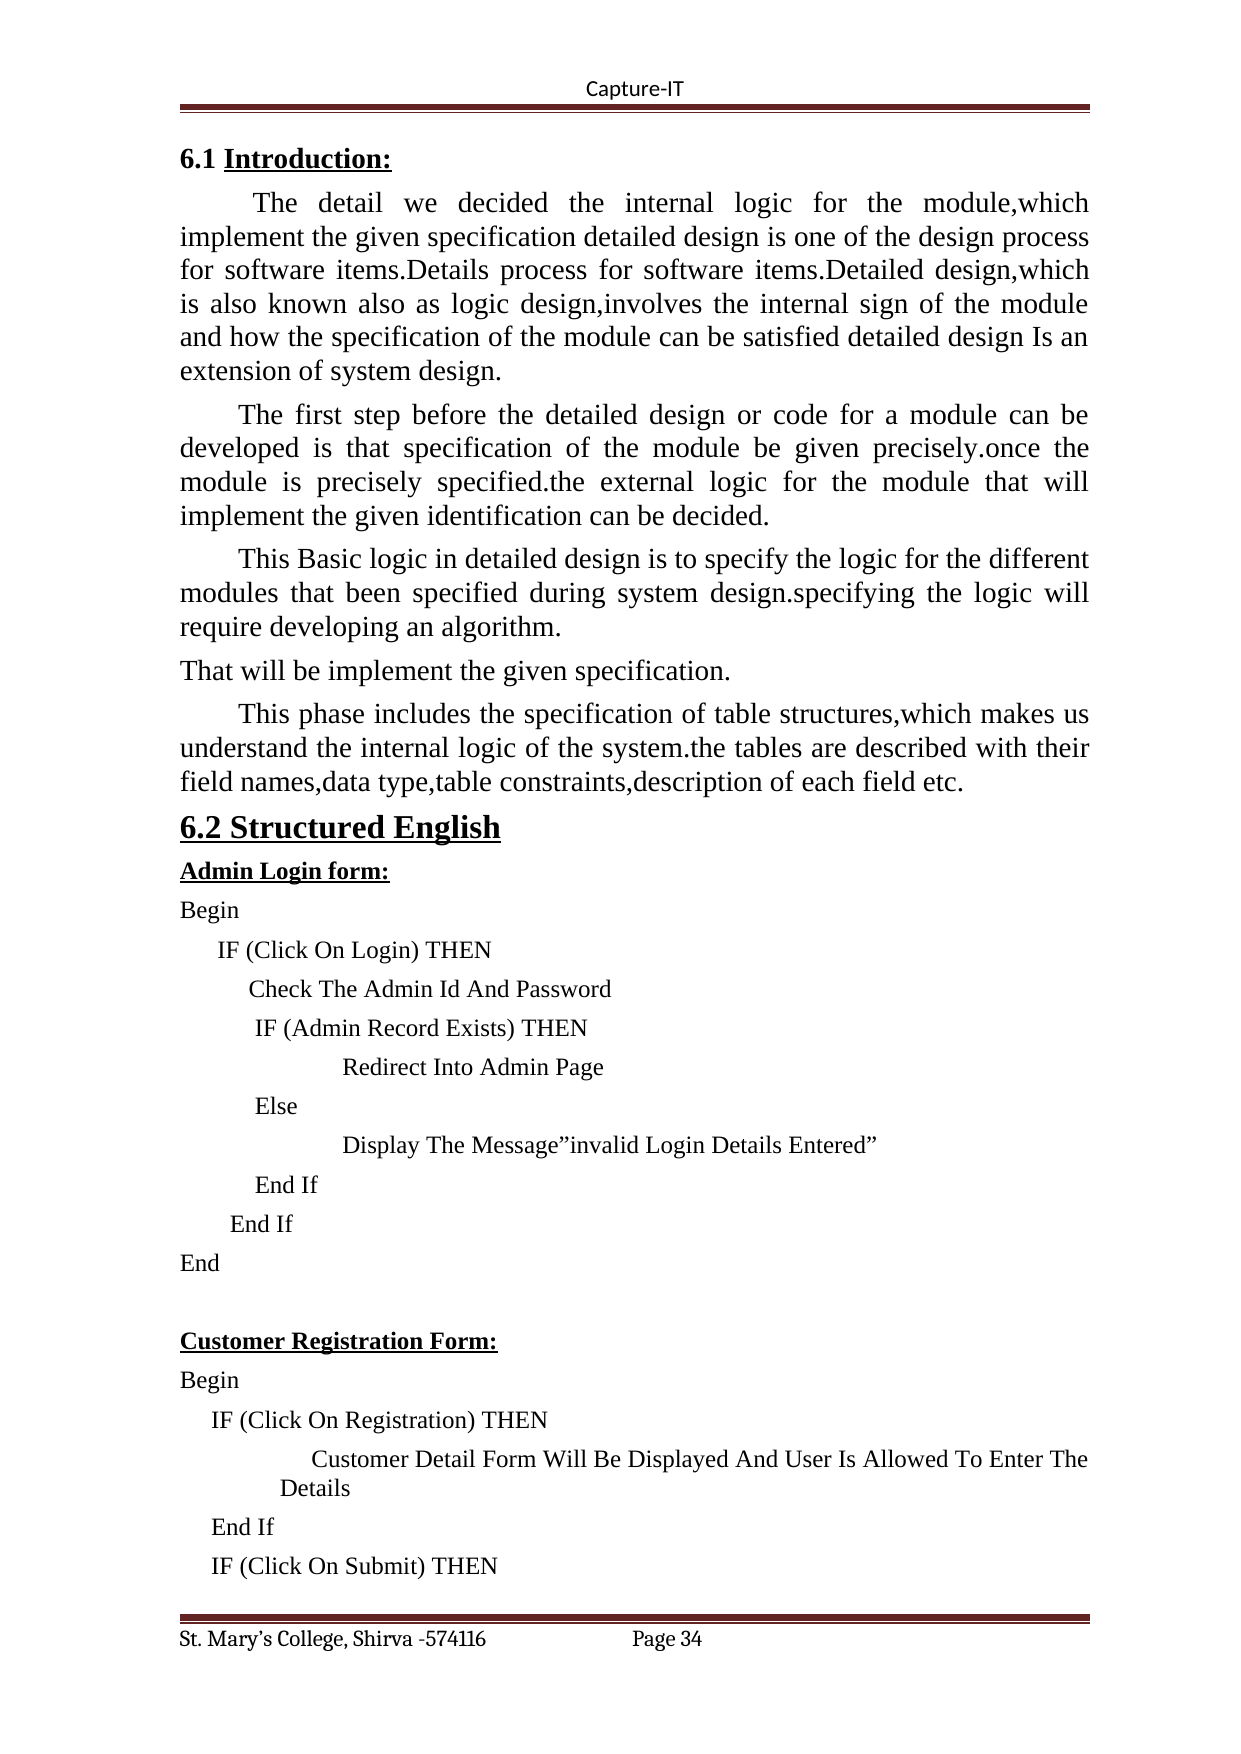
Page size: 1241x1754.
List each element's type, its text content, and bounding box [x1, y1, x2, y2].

text End [179, 1248, 1090, 1277]
text End If [179, 1170, 1090, 1198]
text The first step before the detailed design or code for a module can be developed is that specification of the module be given precisely.once the module is precisely specified.the external logic for the module that will implement the given identification can be decided. [179, 397, 1090, 531]
text The detail we decided the internal logic for the module,which implement the given specification detailed design is one of the design process for software items.Details process for software items.Detailed design,which is also known also as logic design,involves the internal sign of the module and how the specification of the module can be satisfied detailed design Is an extension of system design. [179, 185, 1090, 387]
text This phase includes the specification of table structures,which makes us understand the internal logic of the system.the tables are described with their field names,data type,table constraints,description of each field etc. [179, 697, 1090, 797]
text Else [179, 1091, 1090, 1120]
text 6.1 Introduction: [179, 141, 1090, 175]
text Admin Login form: [179, 856, 1090, 885]
text Customer Registration Form: [179, 1326, 1090, 1355]
text IF (Click On Submit) THEN [179, 1551, 1090, 1580]
text IF (Admin Record Exists) THEN [179, 1013, 1090, 1042]
text Begin [179, 1366, 1090, 1394]
text Display The Message”invalid Login Details Entered” [179, 1131, 1090, 1159]
text That will be implement the given specification. [179, 653, 1090, 686]
text Redirect Into Admin Page [179, 1052, 1090, 1081]
text End If [179, 1209, 1090, 1238]
text Customer Detail Form Will Be Displayed And User Is Allowed To Enter The Details [179, 1444, 1090, 1501]
text 6.2 Structured English [179, 808, 1090, 846]
text Begin [179, 896, 1090, 924]
text IF (Click On Registration) THEN [179, 1405, 1090, 1433]
text This Basic logic in detailed design is to specify the logic for the different modules that been specified during system design.specifying the logic will require developing an algorithm. [179, 542, 1090, 642]
text IF (Click On Login) THEN [179, 935, 1090, 963]
text End If [179, 1512, 1090, 1541]
text Check The Admin Id And Password [179, 974, 1090, 1003]
